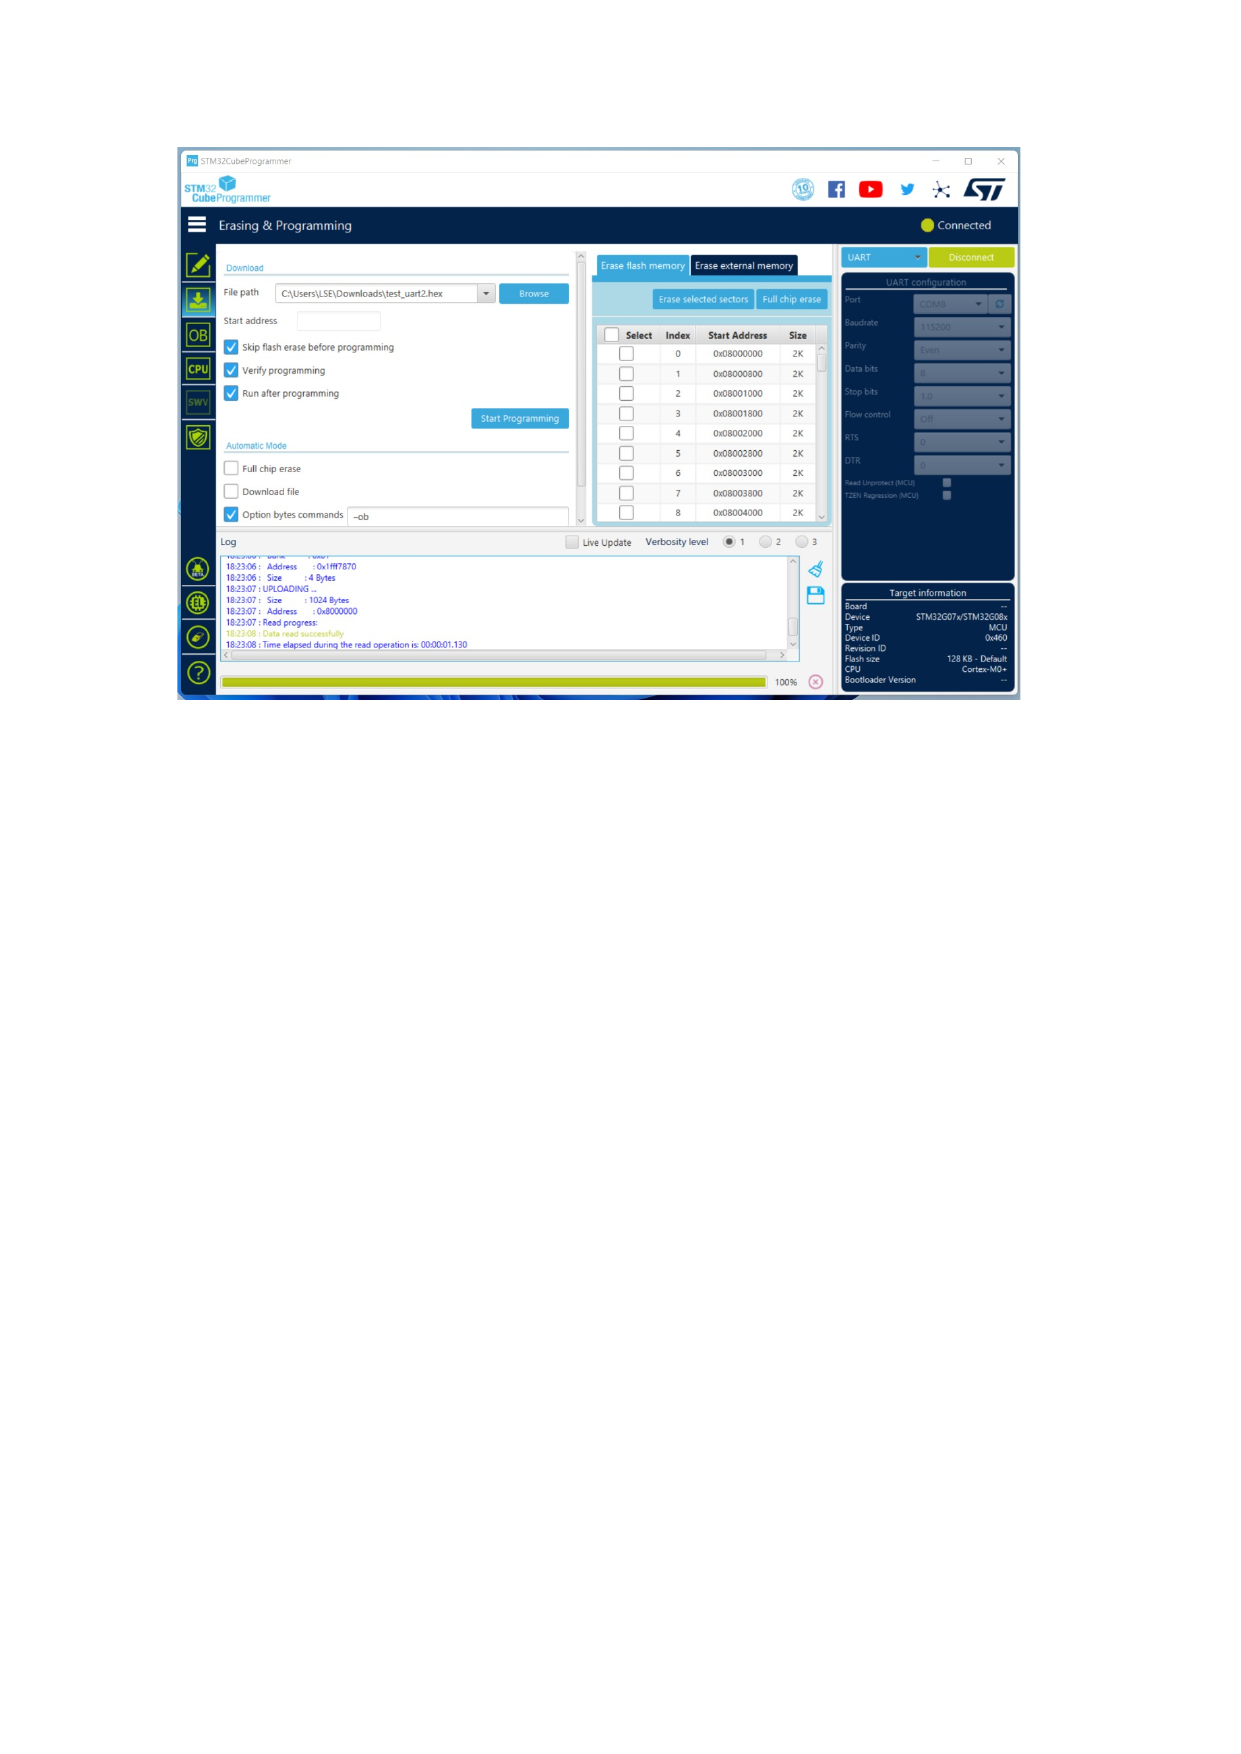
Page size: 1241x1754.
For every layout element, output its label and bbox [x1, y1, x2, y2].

picture [177, 147, 1021, 700]
